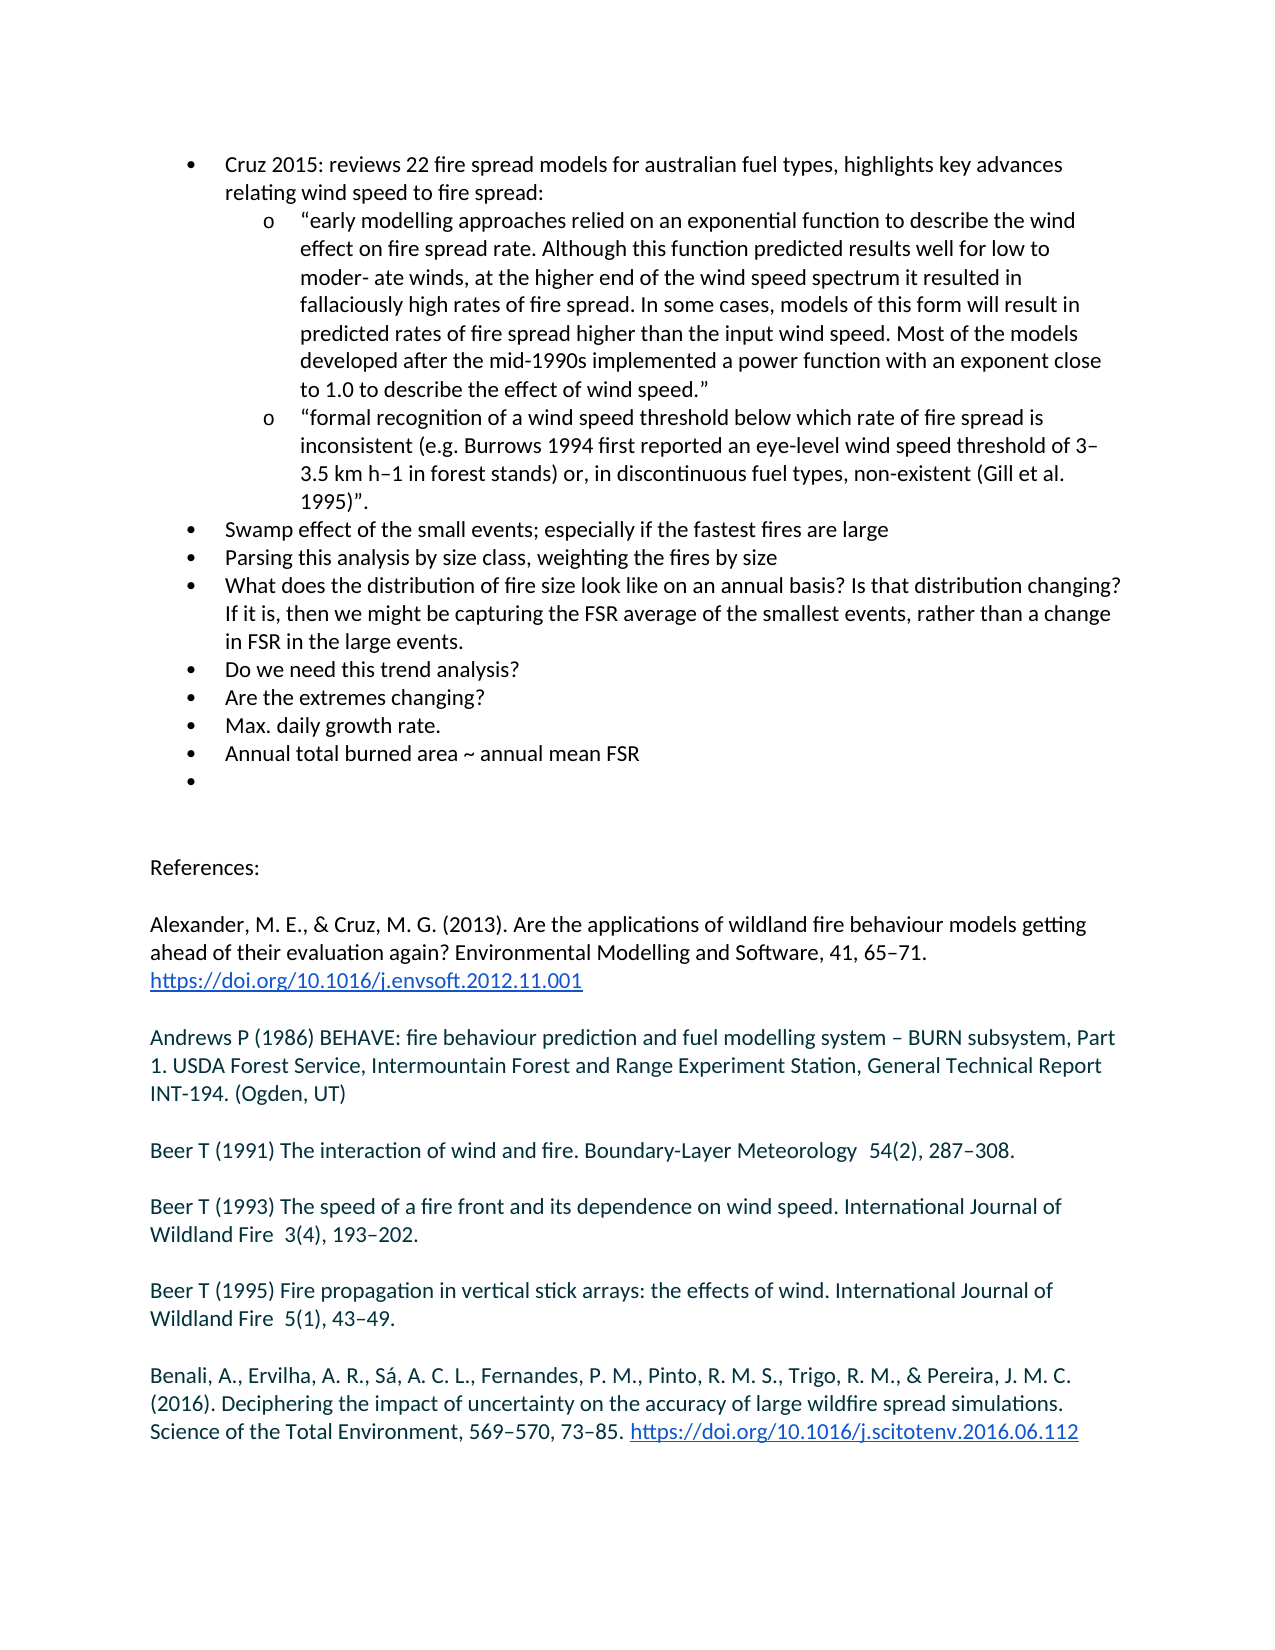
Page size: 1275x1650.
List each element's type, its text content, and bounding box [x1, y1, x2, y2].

list Cruz 2015: reviews 22 fire spread models for australian fuel types, highlights key advances relating wind speed to fire spread: [187, 150, 1125, 206]
list Parsing this analysis by size class, weighting the fires by size [187, 543, 1125, 571]
text Andrews P (1986) BEHAVE: fire behaviour prediction and fuel modelling system – BURN subsystem, Part 1. USDA Forest Service, Intermountain Forest and Range Experiment Station, General Technical Report INT-194. (Ogden, UT) [150, 1023, 1125, 1107]
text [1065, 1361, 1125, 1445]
list What does the distribution of fire size look like on an annual basis? Is that distribution changing? If it is, then we might be capturing the FSR average of the smallest events, rather than a change in FSR in the large events. [187, 571, 1125, 655]
list Max. daily growth rate. [187, 711, 1125, 739]
list Swamp effect of the small events; especially if the fastest fires are large [187, 515, 1125, 543]
text Alexander, M. E., & Cruz, M. G. (2013). Are the applications of wildland fire behaviour models getting ahead of their evaluation again? Environmental Modelling and Software, 41, 65–71. https://doi.org/10.1016/j.envsoft.2012.11.001 [150, 910, 1125, 994]
list Are the extremes changing? [187, 683, 1125, 711]
list “formal recognition of a wind speed threshold below which rate of fire spread is inconsistent (e.g. Burrows 1994 first reported an eye-level wind speed threshold of 3–3.5 km h–1 in forest stands) or, in discontinuous fuel types, non-existent (Gill et al. 1995)”. [262, 403, 1125, 515]
text Beer T (1991) The interaction of wind and fire. Boundary-Layer Meteorology 54(2), 287–308. Beer T (1993) The speed of a fire front and its dependence on wind speed. International Journal of Wildland Fire 3(4), 193–202. Beer T (1995) Fire propagation in vertical stick arrays: the effects of wind. International Journal of Wildland Fire 5(1), 43–49. [150, 1136, 1125, 1332]
picture [546, 1147, 550, 1158]
text References: [150, 853, 1125, 881]
list Do we need this trend analysis? [187, 655, 1125, 683]
list “early modelling approaches relied on an exponential function to describe the wind effect on fire spread rate. Although this function predicted results well for low to moder- ate winds, at the higher end of the wind speed spectrum it resulted in fallaciously high rates of fire spread. In some cases, models of this form will result in predicted rates of fire spread higher than the input wind speed. Most of the models developed after the mid-1990s implemented a power function with an exponent close to 1.0 to describe the effect of wind speed.” [262, 206, 1125, 403]
list Annual total burned area ~ annual mean FSR [187, 739, 1125, 767]
